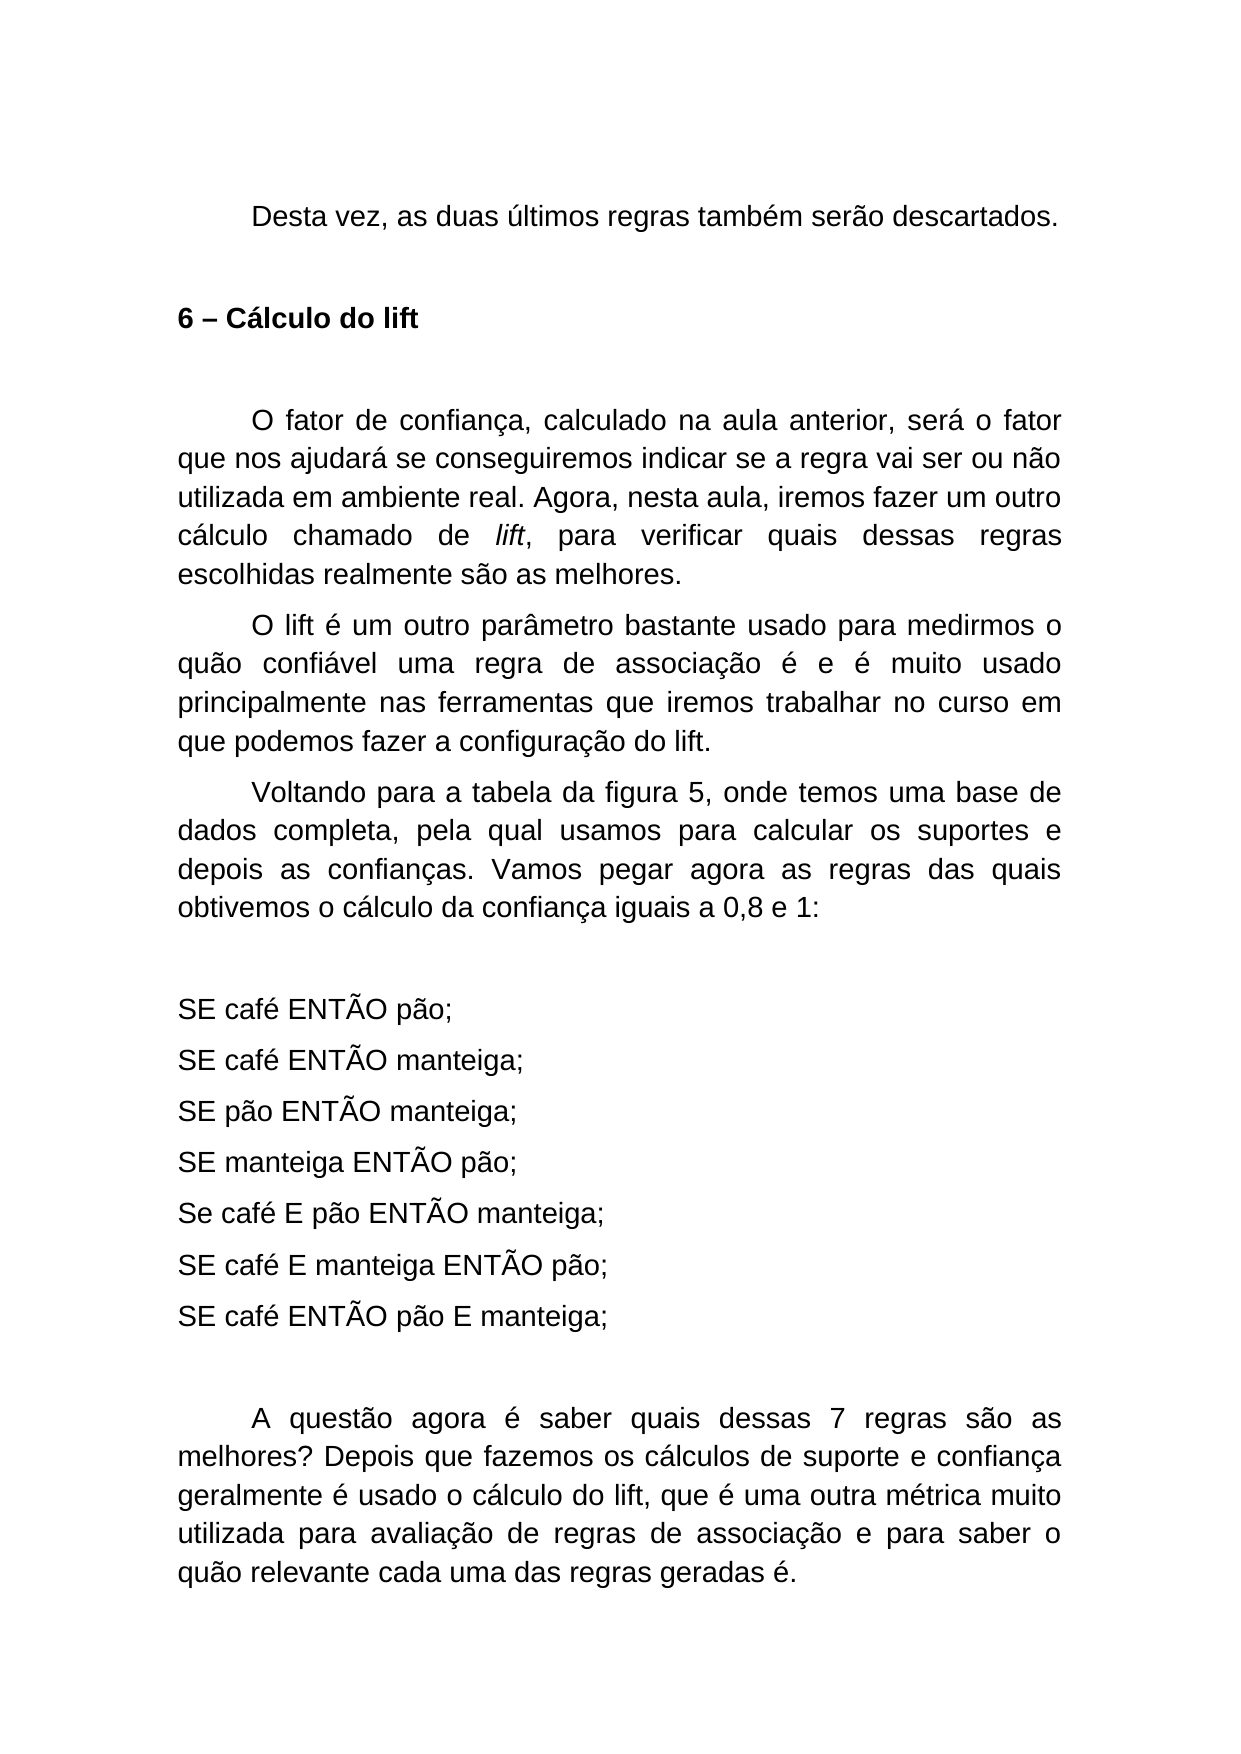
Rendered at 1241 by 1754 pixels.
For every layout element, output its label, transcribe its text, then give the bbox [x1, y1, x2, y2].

text SE café ENTÃO pão; [177, 992, 1063, 1026]
text SE café E manteiga ENTÃO pão; [177, 1248, 1063, 1281]
subtitle 6 – Cálculo do lift [177, 301, 1063, 334]
text A questão agora é saber quais dessas 7 regras são as melhores? Depois que fazemos os cálculos de suporte e confiança geralmente é usado o cálculo do lift, que é uma outra métrica muito utilizada para avaliação de regras de associação e para saber o quão relevante cada uma das regras geradas é. [177, 1401, 1063, 1588]
text SE pão ENTÃO manteiga; [177, 1094, 1063, 1128]
text O fator de confiança, calculado na aula anterior, será o fator que nos ajudará se conseguiremos indicar se a regra vai ser ou não utilizada em ambiente real. Agora, nesta aula, iremos fazer um outro cálculo chamado de lift, para verificar quais dessas regras escolhidas realmente são as melhores. [177, 403, 1063, 591]
text Se café E pão ENTÃO manteiga; [177, 1197, 1063, 1230]
text Desta vez, as duas últimos regras também serão descartados. [177, 199, 1063, 232]
text O lift é um outro parâmetro bastante usado para medirmos o quão confiável uma regra de associação é e é muito usado principalmente nas ferramentas que iremos trabalhar no curso em que podemos fazer a configuração do lift. [177, 608, 1063, 757]
text SE café ENTÃO pão E manteiga; [177, 1299, 1063, 1332]
text SE manteiga ENTÃO pão; [177, 1146, 1063, 1179]
text SE café ENTÃO manteiga; [177, 1043, 1063, 1077]
text Voltando para a tabela da figura 5, onde temos uma base de dados completa, pela qual usamos para calcular os suportes e depois as confianças. Vamos pegar agora as regras das quais obtivemos o cálculo da confiança iguais a 0,8 e 1: [177, 775, 1063, 924]
